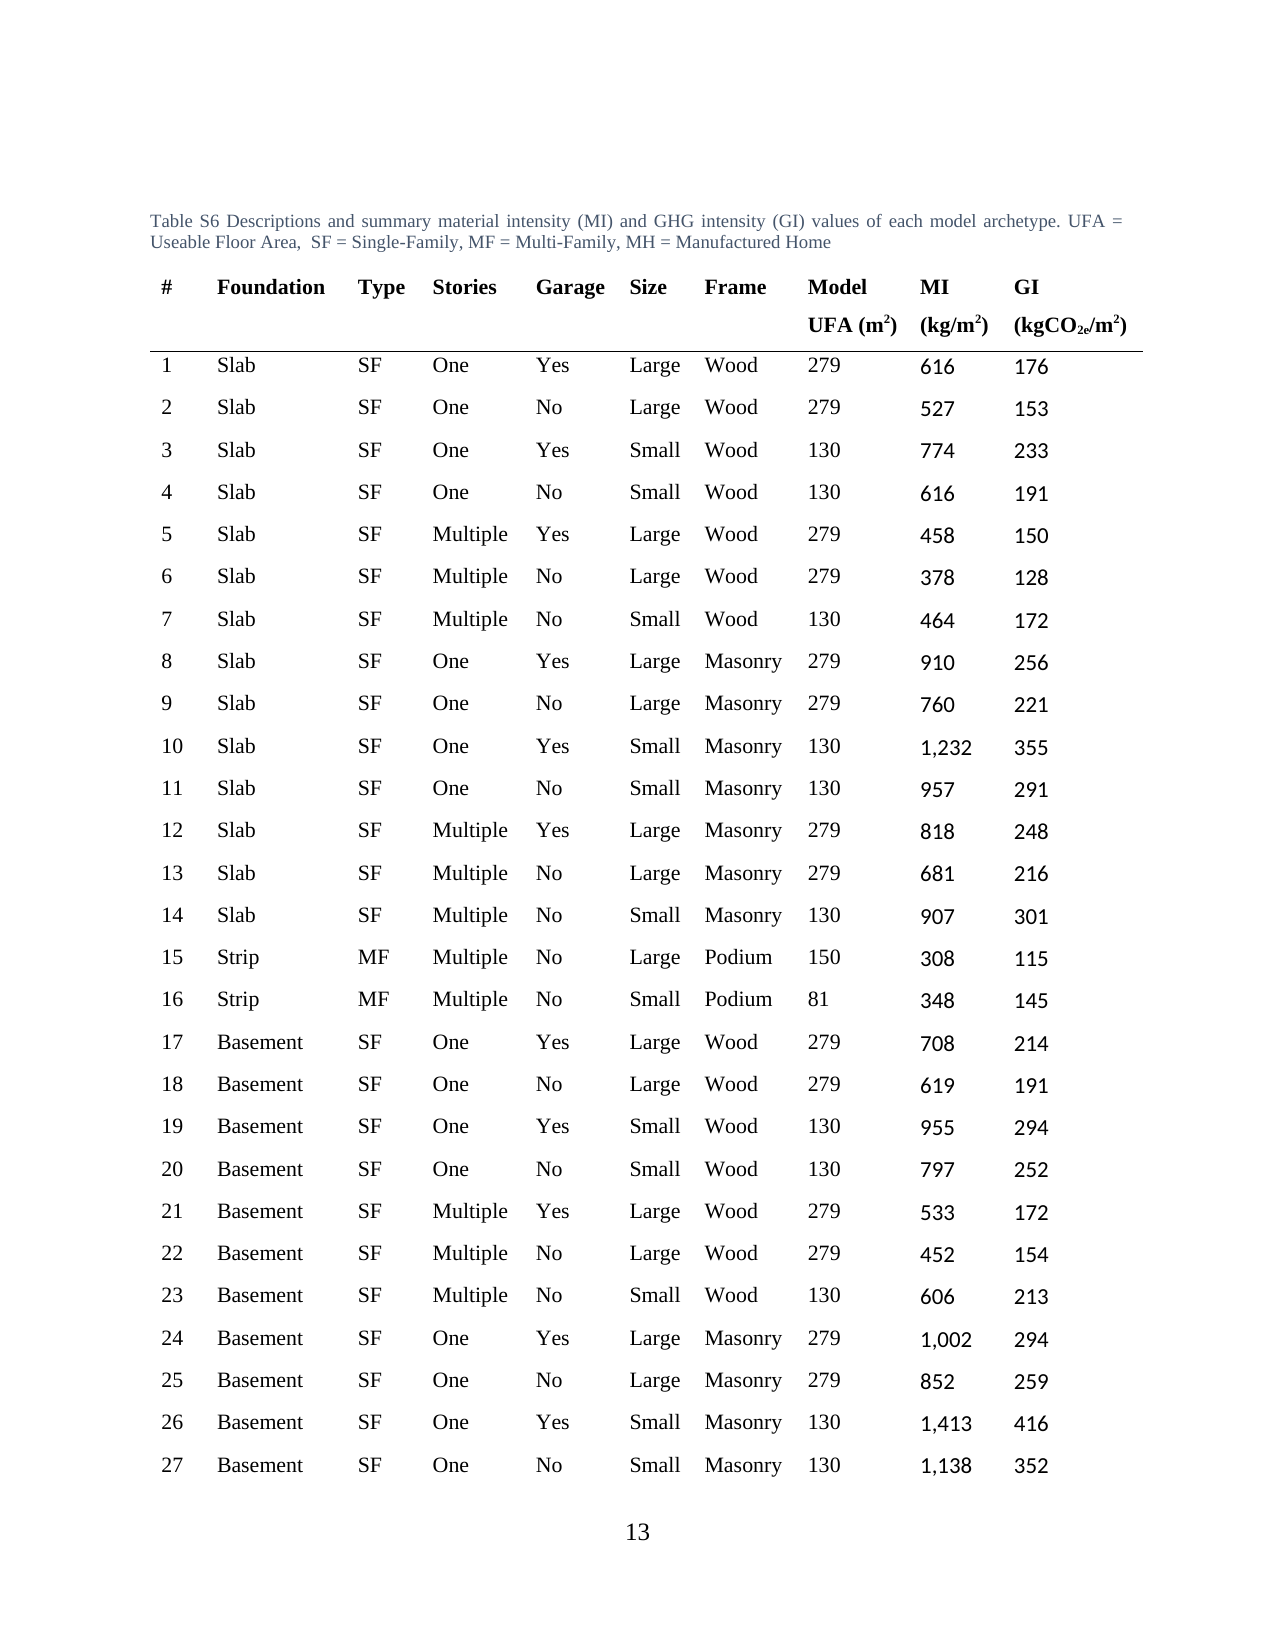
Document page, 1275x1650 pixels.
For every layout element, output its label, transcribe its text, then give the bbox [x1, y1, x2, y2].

table_cell 172 [1003, 606, 1143, 648]
table_cell Slab [206, 690, 346, 733]
table_cell No [524, 775, 618, 817]
table_cell No [524, 944, 618, 986]
table_cell Yes [524, 733, 618, 775]
table_cell 1,002 [909, 1325, 1002, 1367]
table_cell 130 [796, 479, 909, 521]
table_cell SF [346, 479, 421, 521]
table_cell 13 [150, 860, 206, 902]
table_cell Masonry [693, 817, 796, 859]
table_cell 154 [1003, 1240, 1143, 1282]
table_cell No [524, 479, 618, 521]
table_cell Wood [693, 394, 796, 437]
table_cell One [421, 690, 524, 733]
table_cell No [524, 1156, 618, 1198]
table_cell 279 [796, 1029, 909, 1071]
table_cell Masonry [693, 1367, 796, 1409]
table_cell 279 [796, 690, 909, 733]
table_cell Masonry [693, 648, 796, 690]
table_cell 619 [909, 1071, 1002, 1113]
table_cell One [421, 352, 524, 394]
table_cell Slab [206, 479, 346, 521]
table_cell SF [346, 1283, 421, 1325]
table_cell SF [346, 1156, 421, 1198]
table_cell Yes [524, 1029, 618, 1071]
table_cell 279 [796, 860, 909, 902]
table_cell 279 [796, 1198, 909, 1240]
table_cell Basement [206, 1283, 346, 1325]
table_cell 1 [150, 352, 206, 394]
table_cell 1,413 [909, 1409, 1002, 1452]
table_cell 11 [150, 775, 206, 817]
table_cell One [421, 479, 524, 521]
table_cell Slab [206, 564, 346, 606]
table_cell No [524, 394, 618, 437]
table_cell Slab [206, 352, 346, 394]
table_cell Masonry [693, 902, 796, 944]
table_cell 774 [909, 437, 1002, 479]
table_cell No [524, 1452, 618, 1494]
table_cell Small [618, 1156, 693, 1198]
table_cell 130 [796, 1452, 909, 1494]
table_cell No [524, 1240, 618, 1282]
table_cell Wood [693, 564, 796, 606]
table_cell SF [346, 1240, 421, 1282]
table_cell Small [618, 775, 693, 817]
table_cell Large [618, 817, 693, 859]
table_cell Small [618, 902, 693, 944]
table_cell Yes [524, 1198, 618, 1240]
table_cell Wood [693, 1283, 796, 1325]
table_cell 2 [150, 394, 206, 437]
table_cell Basement [206, 1071, 346, 1113]
table_cell Wood [693, 1198, 796, 1240]
table_cell One [421, 1113, 524, 1156]
table_cell Small [618, 479, 693, 521]
table_cell 27 [150, 1452, 206, 1494]
table_cell Small [618, 986, 693, 1029]
table_cell Wood [693, 521, 796, 563]
table_cell 852 [909, 1367, 1002, 1409]
table_cell SF [346, 690, 421, 733]
table_cell Basement [206, 1325, 346, 1367]
table_cell Large [618, 860, 693, 902]
table_cell 19 [150, 1113, 206, 1156]
table_cell 130 [796, 733, 909, 775]
table_cell One [421, 733, 524, 775]
table_cell 458 [909, 521, 1002, 563]
table_cell 3 [150, 437, 206, 479]
table_cell 176 [1003, 352, 1143, 394]
table_header Type [346, 274, 421, 351]
table_cell No [524, 902, 618, 944]
table_cell Yes [524, 1325, 618, 1367]
table_header # [150, 274, 206, 351]
table_cell Multiple [421, 944, 524, 986]
table_cell No [524, 1283, 618, 1325]
table_cell Multiple [421, 1198, 524, 1240]
table_cell 81 [796, 986, 909, 1029]
table_cell SF [346, 352, 421, 394]
table_cell Wood [693, 1113, 796, 1156]
table_cell 464 [909, 606, 1002, 648]
table_cell 708 [909, 1029, 1002, 1071]
table_cell Wood [693, 606, 796, 648]
table_cell SF [346, 1367, 421, 1409]
table_cell 191 [1003, 479, 1143, 521]
table_cell 12 [150, 817, 206, 859]
table_cell 606 [909, 1283, 1002, 1325]
table_cell 452 [909, 1240, 1002, 1282]
table_header Stories [421, 274, 524, 351]
table_cell 355 [1003, 733, 1143, 775]
table_cell SF [346, 1409, 421, 1452]
table_cell 256 [1003, 648, 1143, 690]
table_cell Multiple [421, 860, 524, 902]
table_cell 818 [909, 817, 1002, 859]
table_cell Yes [524, 521, 618, 563]
table_cell 15 [150, 944, 206, 986]
table_cell Small [618, 1452, 693, 1494]
table_cell 378 [909, 564, 1002, 606]
table_cell 252 [1003, 1156, 1143, 1198]
table_cell 14 [150, 902, 206, 944]
table_cell Podium [693, 986, 796, 1029]
table_cell 279 [796, 352, 909, 394]
table_cell 416 [1003, 1409, 1143, 1452]
table_cell Basement [206, 1113, 346, 1156]
table_cell Yes [524, 817, 618, 859]
table_cell Masonry [693, 733, 796, 775]
table_cell No [524, 564, 618, 606]
table_cell SF [346, 1113, 421, 1156]
table_cell One [421, 1071, 524, 1113]
table_cell SF [346, 437, 421, 479]
table_cell 279 [796, 1071, 909, 1113]
table_cell 216 [1003, 860, 1143, 902]
table_cell Large [618, 648, 693, 690]
table_cell 1,138 [909, 1452, 1002, 1494]
table_cell Wood [693, 437, 796, 479]
table_cell 616 [909, 352, 1002, 394]
table_cell 150 [796, 944, 909, 986]
table_cell 6 [150, 564, 206, 606]
table_cell 172 [1003, 1198, 1143, 1240]
table_cell 24 [150, 1325, 206, 1367]
table_cell No [524, 690, 618, 733]
table_cell 21 [150, 1198, 206, 1240]
table_cell 760 [909, 690, 1002, 733]
table_cell 5 [150, 521, 206, 563]
table_cell 8 [150, 648, 206, 690]
table_cell 25 [150, 1367, 206, 1409]
table_cell 4 [150, 479, 206, 521]
table_cell 128 [1003, 564, 1143, 606]
table_cell 279 [796, 1240, 909, 1282]
table_cell SF [346, 1029, 421, 1071]
table_cell SF [346, 733, 421, 775]
table_cell Large [618, 352, 693, 394]
table_cell 910 [909, 648, 1002, 690]
table_cell 191 [1003, 1071, 1143, 1113]
table_cell Masonry [693, 1325, 796, 1367]
table_cell 279 [796, 564, 909, 606]
table_cell 248 [1003, 817, 1143, 859]
table_cell 308 [909, 944, 1002, 986]
table_cell Wood [693, 479, 796, 521]
table_cell Small [618, 733, 693, 775]
table_cell Multiple [421, 1240, 524, 1282]
table_cell One [421, 648, 524, 690]
table_cell Basement [206, 1452, 346, 1494]
table_cell Slab [206, 902, 346, 944]
table_cell Small [618, 606, 693, 648]
table_cell Slab [206, 817, 346, 859]
table_cell 279 [796, 648, 909, 690]
table_cell 130 [796, 606, 909, 648]
table_cell Masonry [693, 860, 796, 902]
table_cell 213 [1003, 1283, 1143, 1325]
table_cell 115 [1003, 944, 1143, 986]
table_cell Multiple [421, 521, 524, 563]
table_cell SF [346, 606, 421, 648]
table_cell 130 [796, 902, 909, 944]
table_header GI (kgCO2e/m2) [1003, 274, 1143, 351]
table_cell 130 [796, 1409, 909, 1452]
table_cell SF [346, 1325, 421, 1367]
table_cell Yes [524, 648, 618, 690]
table_cell Masonry [693, 690, 796, 733]
table_cell 1,232 [909, 733, 1002, 775]
table_cell 279 [796, 1325, 909, 1367]
table_cell 17 [150, 1029, 206, 1071]
table_cell 279 [796, 394, 909, 437]
table_cell Small [618, 1113, 693, 1156]
table_cell 348 [909, 986, 1002, 1029]
table_cell Wood [693, 1240, 796, 1282]
table_cell 279 [796, 521, 909, 563]
table_cell One [421, 1367, 524, 1409]
table_cell SF [346, 902, 421, 944]
table_cell Multiple [421, 986, 524, 1029]
table_cell One [421, 775, 524, 817]
table_cell One [421, 394, 524, 437]
table_cell 907 [909, 902, 1002, 944]
table_cell 797 [909, 1156, 1002, 1198]
table_cell Large [618, 1198, 693, 1240]
table_cell 616 [909, 479, 1002, 521]
table_cell SF [346, 1452, 421, 1494]
table_cell Basement [206, 1156, 346, 1198]
table_cell 955 [909, 1113, 1002, 1156]
table_cell 130 [796, 1283, 909, 1325]
table_cell No [524, 1071, 618, 1113]
table_cell Multiple [421, 817, 524, 859]
table_cell Strip [206, 986, 346, 1029]
table_cell 20 [150, 1156, 206, 1198]
table_cell SF [346, 860, 421, 902]
table_header Model UFA (m2) [796, 274, 909, 351]
table_cell 214 [1003, 1029, 1143, 1071]
table_cell 527 [909, 394, 1002, 437]
table_cell 18 [150, 1071, 206, 1113]
table_cell SF [346, 564, 421, 606]
table_cell One [421, 1452, 524, 1494]
table_cell SF [346, 775, 421, 817]
table_cell Multiple [421, 564, 524, 606]
table_cell MF [346, 986, 421, 1029]
table_cell 145 [1003, 986, 1143, 1029]
table_cell One [421, 1409, 524, 1452]
table_cell Strip [206, 944, 346, 986]
table_cell Large [618, 521, 693, 563]
table_cell Wood [693, 352, 796, 394]
table_cell Masonry [693, 775, 796, 817]
table_cell 957 [909, 775, 1002, 817]
table_cell 153 [1003, 394, 1143, 437]
table_cell No [524, 1367, 618, 1409]
table_cell Yes [524, 1113, 618, 1156]
table_cell Slab [206, 860, 346, 902]
table_cell 130 [796, 1156, 909, 1198]
table_cell Masonry [693, 1452, 796, 1494]
table_cell Slab [206, 394, 346, 437]
table_cell 279 [796, 817, 909, 859]
table_cell 291 [1003, 775, 1143, 817]
table_cell 294 [1003, 1113, 1143, 1156]
table_cell 9 [150, 690, 206, 733]
table_cell Podium [693, 944, 796, 986]
table_cell Large [618, 394, 693, 437]
table_cell Large [618, 1029, 693, 1071]
table_cell 681 [909, 860, 1002, 902]
table_cell Small [618, 437, 693, 479]
table_cell 7 [150, 606, 206, 648]
table_cell 23 [150, 1283, 206, 1325]
table_cell Multiple [421, 902, 524, 944]
table_cell One [421, 1029, 524, 1071]
table_cell Large [618, 564, 693, 606]
table_cell 22 [150, 1240, 206, 1282]
table_cell Basement [206, 1240, 346, 1282]
table_cell One [421, 437, 524, 479]
table_cell 10 [150, 733, 206, 775]
table_cell 294 [1003, 1325, 1143, 1367]
table_cell Multiple [421, 606, 524, 648]
table_cell Large [618, 1071, 693, 1113]
table_cell Basement [206, 1409, 346, 1452]
table_cell SF [346, 1198, 421, 1240]
table_cell SF [346, 1071, 421, 1113]
text Table S6 Descriptions and summary material intensity (MI) and GHG intensity (GI) values of each model archetype. UFA = Useable Floor Area, SF = Single-Family, MF = Multi-Family, MH = Manufactured Home [150, 210, 1125, 253]
table_cell SF [346, 521, 421, 563]
table_cell Basement [206, 1029, 346, 1071]
table_cell Small [618, 1409, 693, 1452]
table_cell 130 [796, 437, 909, 479]
table_cell 150 [1003, 521, 1143, 563]
table_cell 352 [1003, 1452, 1143, 1494]
table_cell Yes [524, 1409, 618, 1452]
table_cell Yes [524, 352, 618, 394]
table_cell Large [618, 690, 693, 733]
table_cell 301 [1003, 902, 1143, 944]
table_cell 16 [150, 986, 206, 1029]
table_header Garage [524, 274, 618, 351]
table_header Frame [693, 274, 796, 351]
table_cell 259 [1003, 1367, 1143, 1409]
table_cell Basement [206, 1367, 346, 1409]
table_cell No [524, 606, 618, 648]
table_header MI (kg/m2) [909, 274, 1002, 351]
table_cell SF [346, 817, 421, 859]
table_cell One [421, 1325, 524, 1367]
table_cell Wood [693, 1156, 796, 1198]
table_cell Large [618, 944, 693, 986]
table_cell SF [346, 648, 421, 690]
table_cell 130 [796, 775, 909, 817]
table_cell Slab [206, 521, 346, 563]
table_cell Large [618, 1325, 693, 1367]
table_cell Wood [693, 1029, 796, 1071]
table_cell 233 [1003, 437, 1143, 479]
table_cell No [524, 986, 618, 1029]
table_header Foundation [206, 274, 346, 351]
table_cell 533 [909, 1198, 1002, 1240]
table_cell Slab [206, 733, 346, 775]
table_cell Slab [206, 606, 346, 648]
table_cell Yes [524, 437, 618, 479]
table_cell Large [618, 1240, 693, 1282]
table_cell Large [618, 1367, 693, 1409]
table_cell Masonry [693, 1409, 796, 1452]
table_cell 279 [796, 1367, 909, 1409]
table_cell Slab [206, 648, 346, 690]
table_cell Wood [693, 1071, 796, 1113]
table_cell MF [346, 944, 421, 986]
table_cell Multiple [421, 1283, 524, 1325]
table_cell 130 [796, 1113, 909, 1156]
table_cell Basement [206, 1198, 346, 1240]
table_cell 26 [150, 1409, 206, 1452]
table_cell Slab [206, 775, 346, 817]
table_cell No [524, 860, 618, 902]
table_cell One [421, 1156, 524, 1198]
table_cell SF [346, 394, 421, 437]
table_header Size [618, 274, 693, 351]
table_cell Small [618, 1283, 693, 1325]
table_cell Slab [206, 437, 346, 479]
table_cell 221 [1003, 690, 1143, 733]
